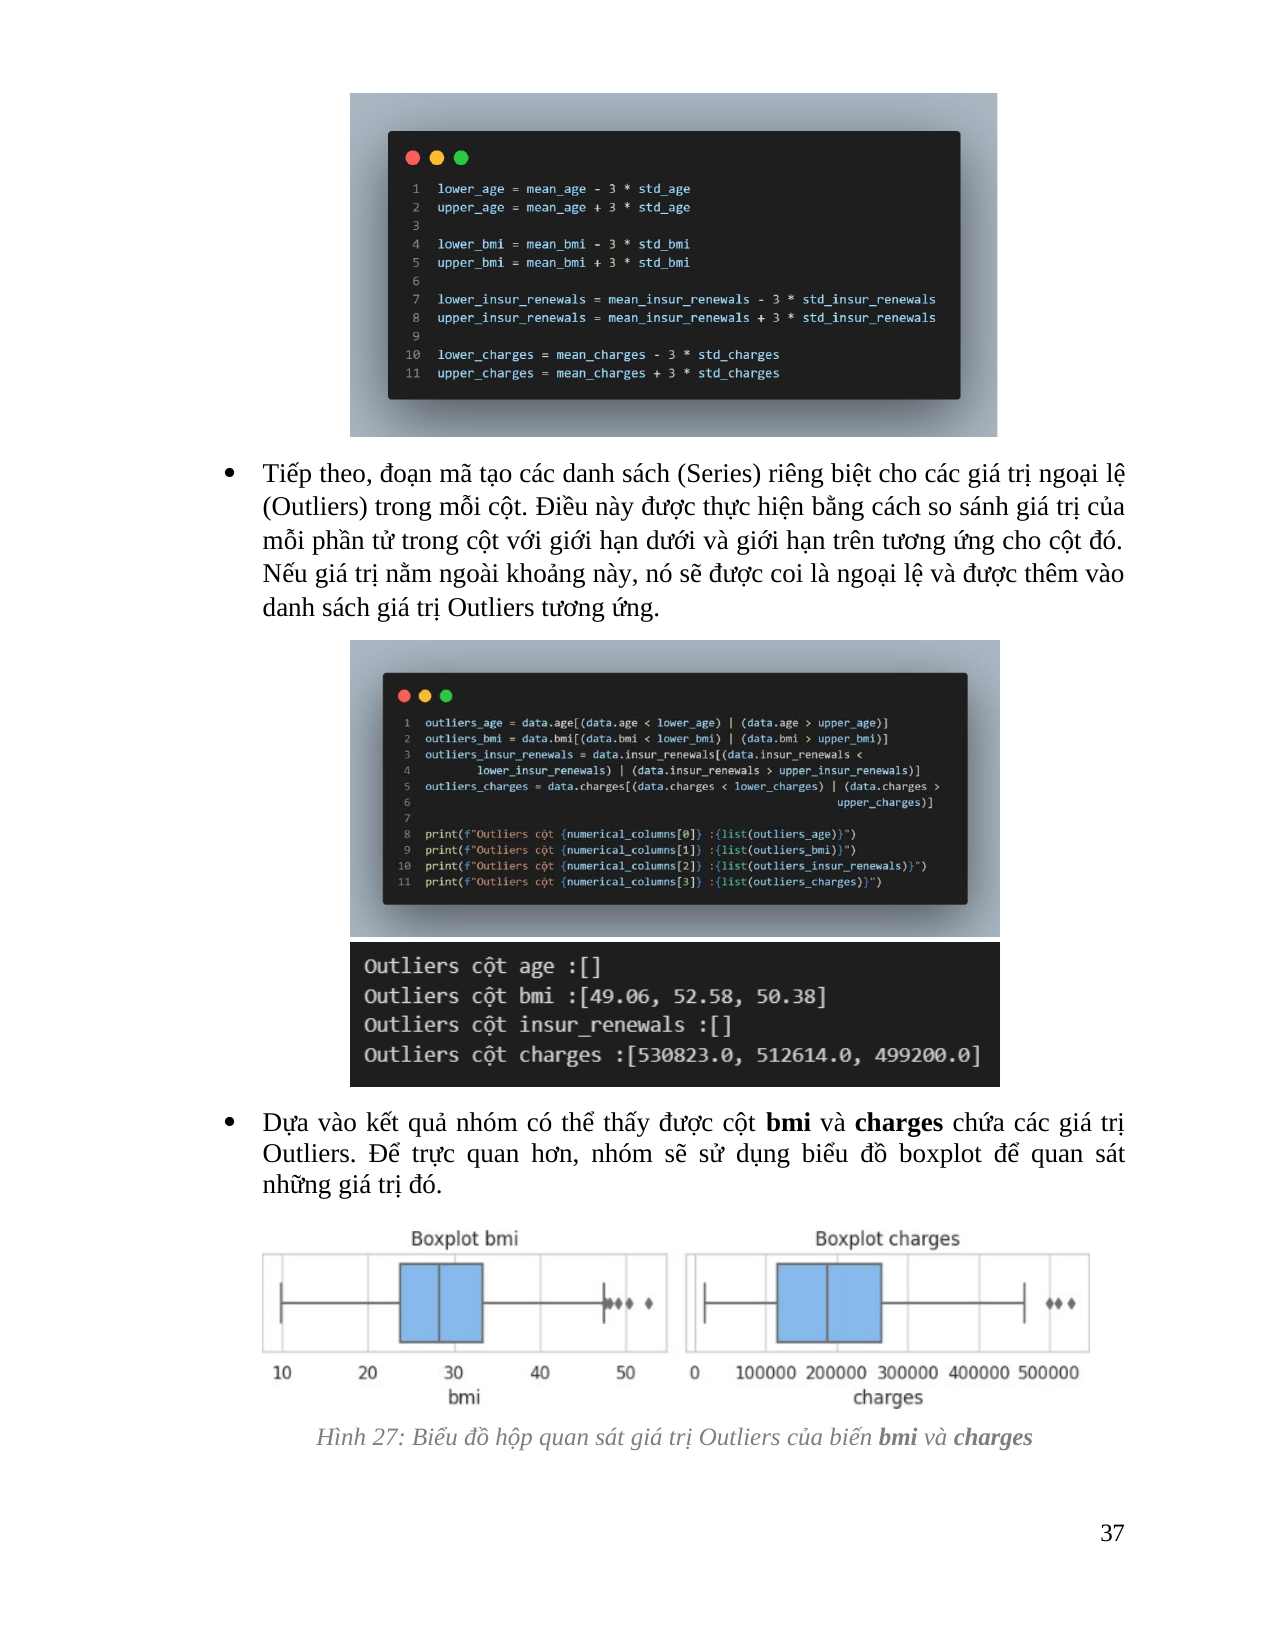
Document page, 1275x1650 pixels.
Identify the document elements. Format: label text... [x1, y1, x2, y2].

list Tiếp theo, đoạn mã tạo các danh sách (Series) riêng biệt cho các giá trị ngoại lệ (Outliers) trong mỗi cột. Điều này được thực hiện bằng cách so sánh giá trị của mỗi phần tử trong cột với giới hạn dưới và giới hạn trên tương ứng cho cột đó. Nếu giá trị nằm ngoài khoảng này, nó sẽ được coi là ngoại lệ và được thêm vào danh sách giá trị Outliers tương ứng. [225, 457, 1125, 622]
picture [261, 1230, 1090, 1409]
picture [350, 93, 998, 437]
picture [350, 640, 1000, 657]
list Dựa vào kết quả nhóm có thể thấy được cột bmi và charges chứa các giá trị Outliers. Để trực quan hơn, nhóm sẽ sử dụng biểu đồ boxplot để quan sát những giá trị đó. [225, 657, 1125, 1199]
